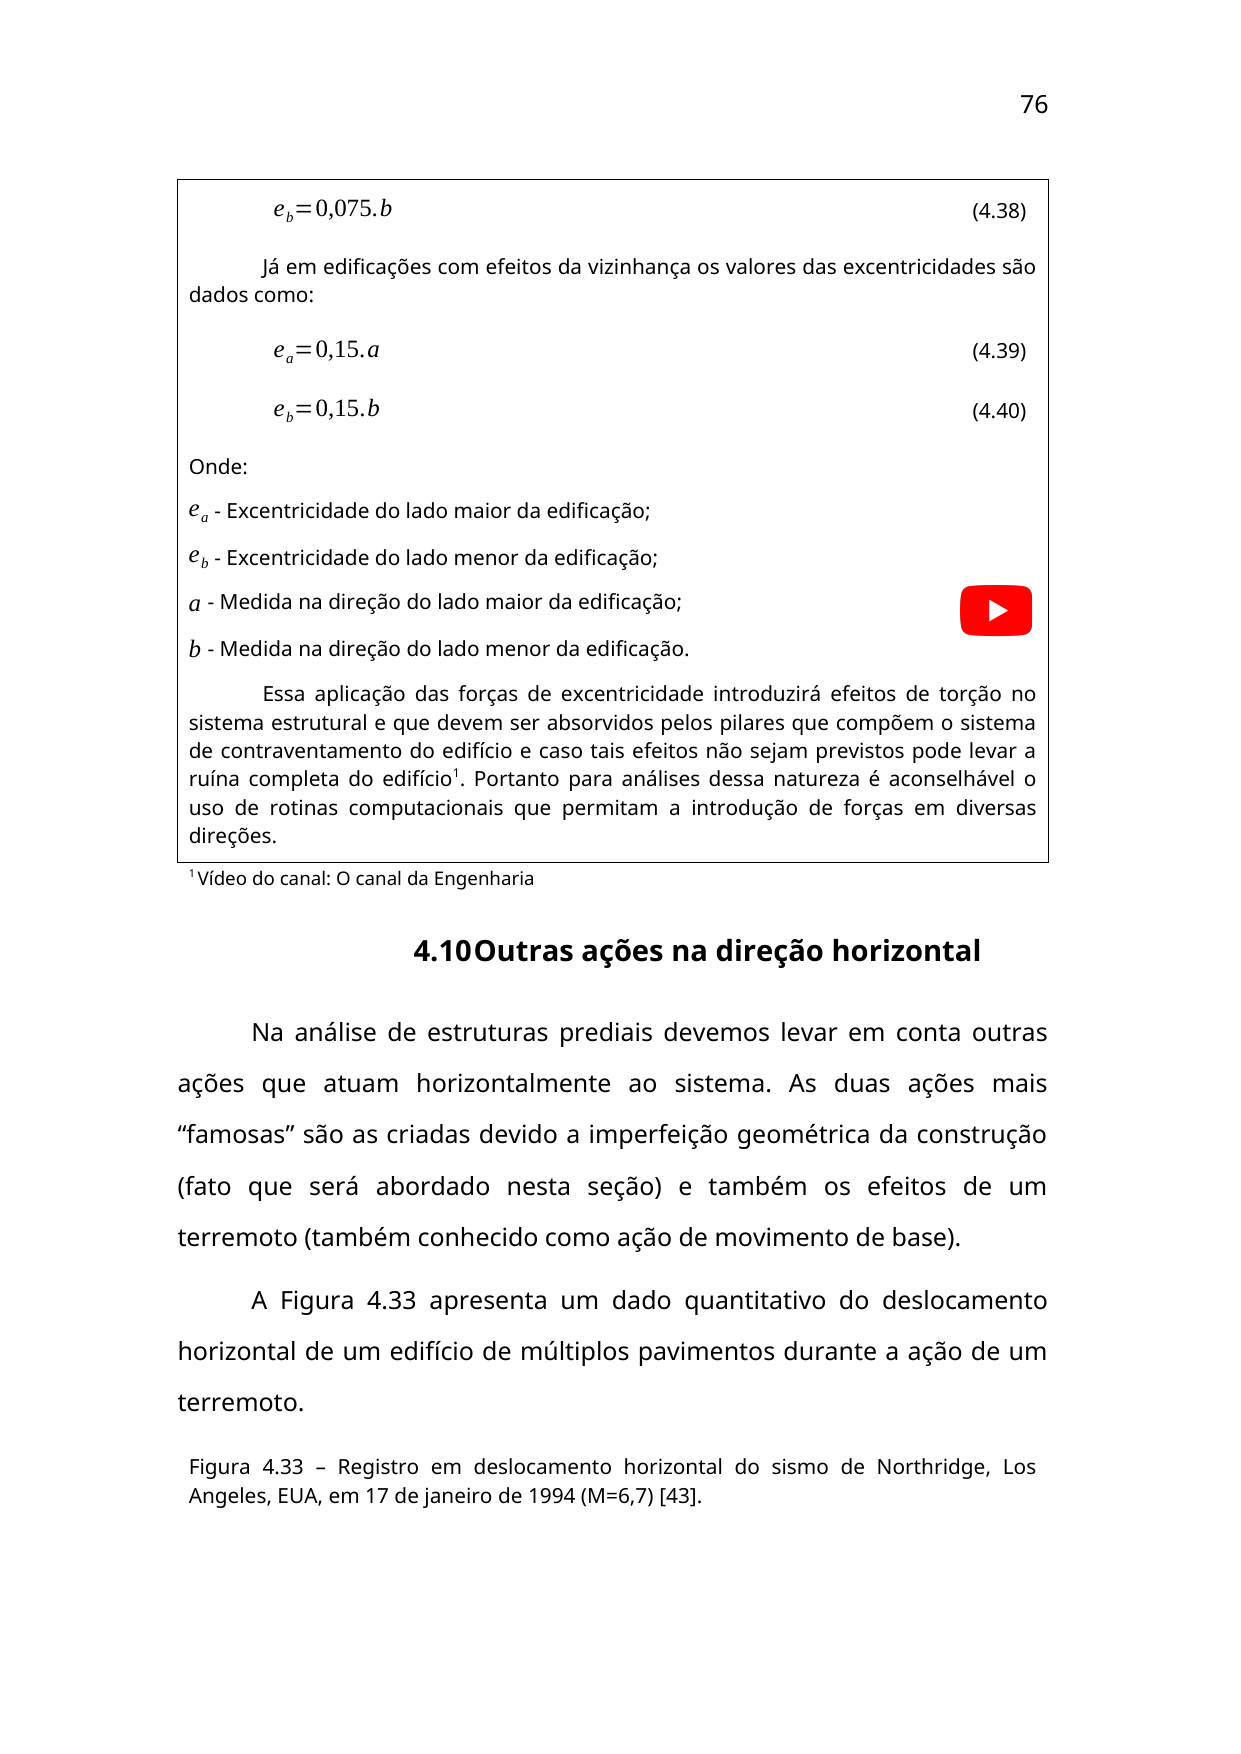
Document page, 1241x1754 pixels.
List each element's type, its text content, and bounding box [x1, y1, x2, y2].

subtitle Outras ações na direção horizontal [413, 931, 1048, 970]
text A Figura 4.33 apresenta um dado quantitativo do deslocamento horizontal de um edifício de múltiplos pavimentos durante a ação de um terremoto. [177, 1283, 1048, 1419]
table_cell 1 Vídeo do canal: O canal da Engenharia [177, 863, 1048, 893]
table_header Figura 4.33 – Registro em deslocamento horizontal do sismo de Northridge, Los Angeles, EUA, em 17 de janeiro de 1994 (M=6,7) [43]. [177, 1448, 1048, 1513]
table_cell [178, 180, 1048, 862]
picture [960, 575, 1033, 647]
text Na análise de estruturas prediais devemos levar em conta outras ações que atuam horizontalmente ao sistema. As duas ações mais “famosas” são as criadas devido a imperfeição geométrica da construção (fato que será abordado nesta seção) e também os efeitos de um terremoto (também conhecido como ação de movimento de base). [177, 1015, 1048, 1253]
